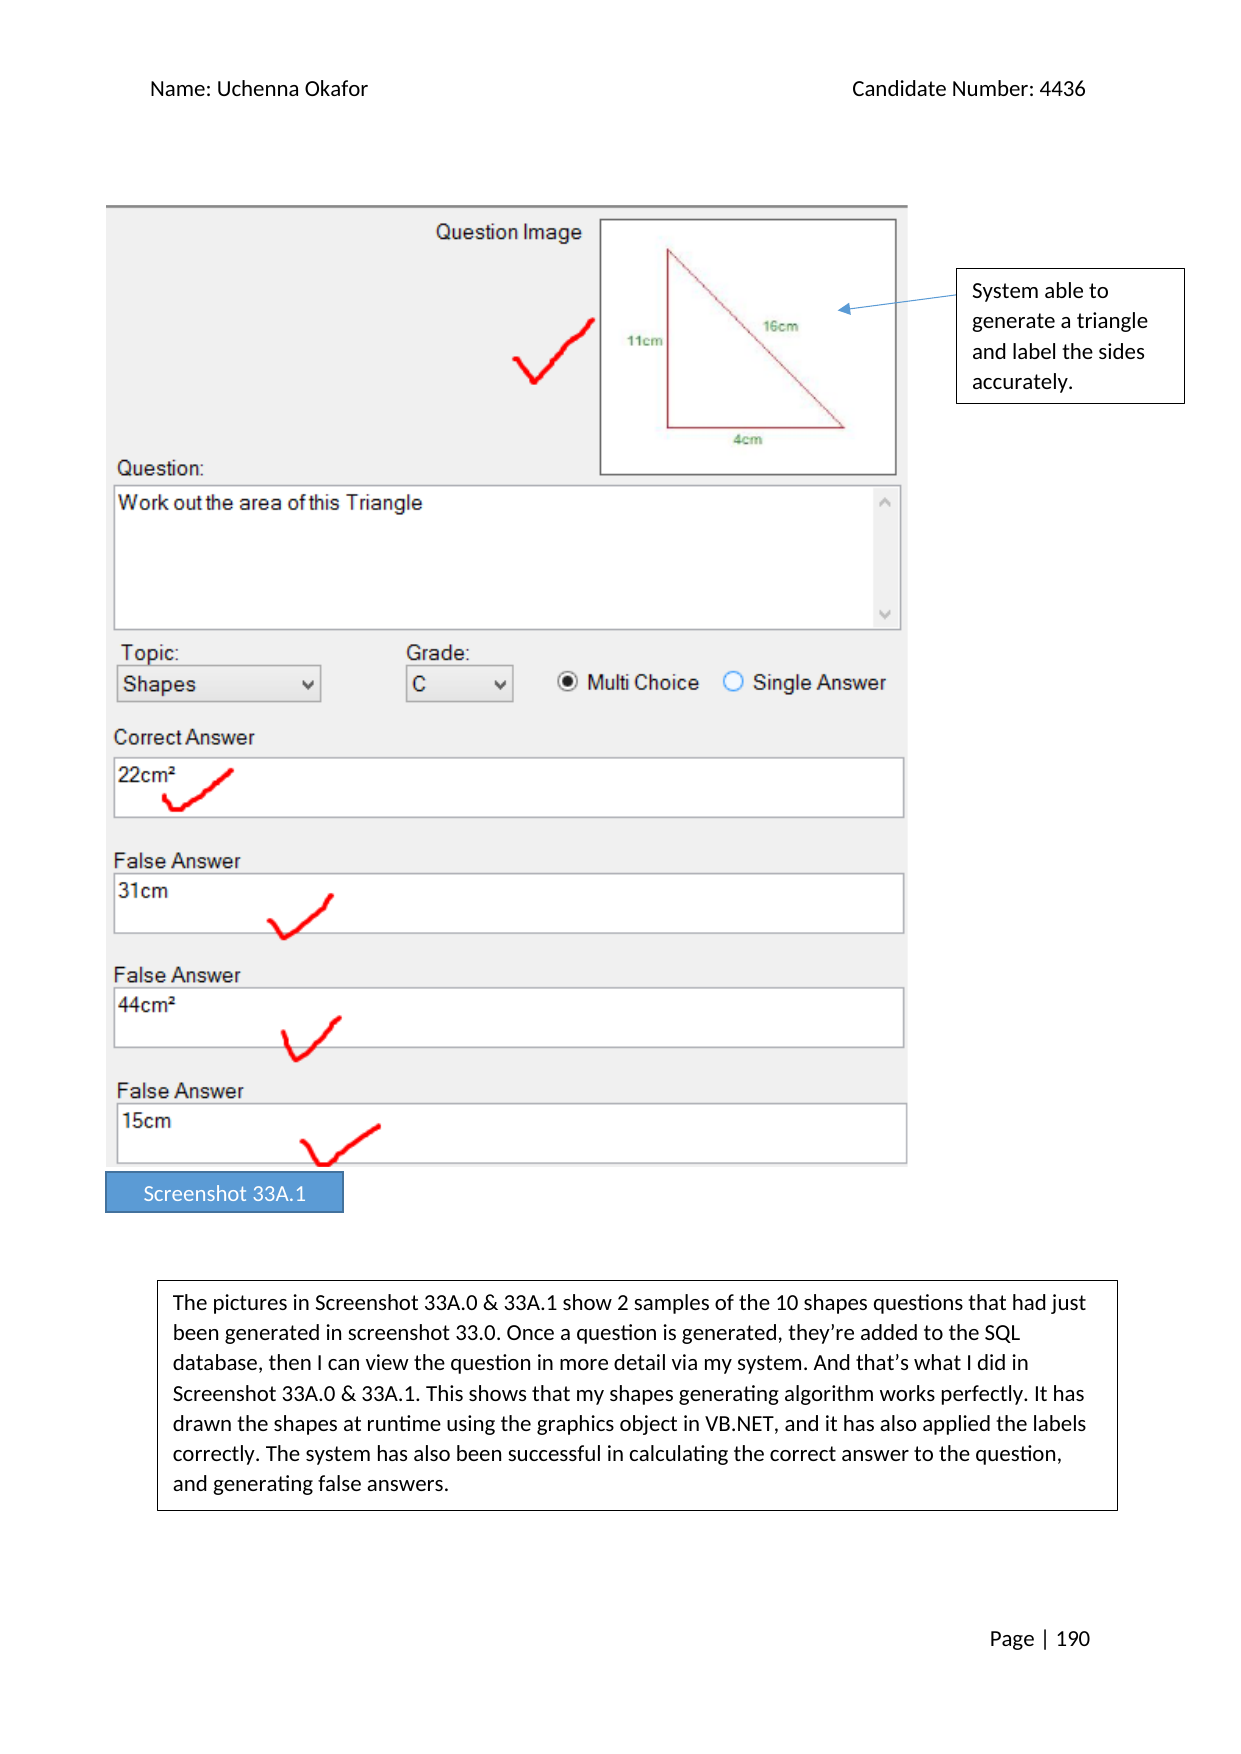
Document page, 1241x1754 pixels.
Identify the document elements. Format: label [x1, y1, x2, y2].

picture [106, 205, 910, 1168]
